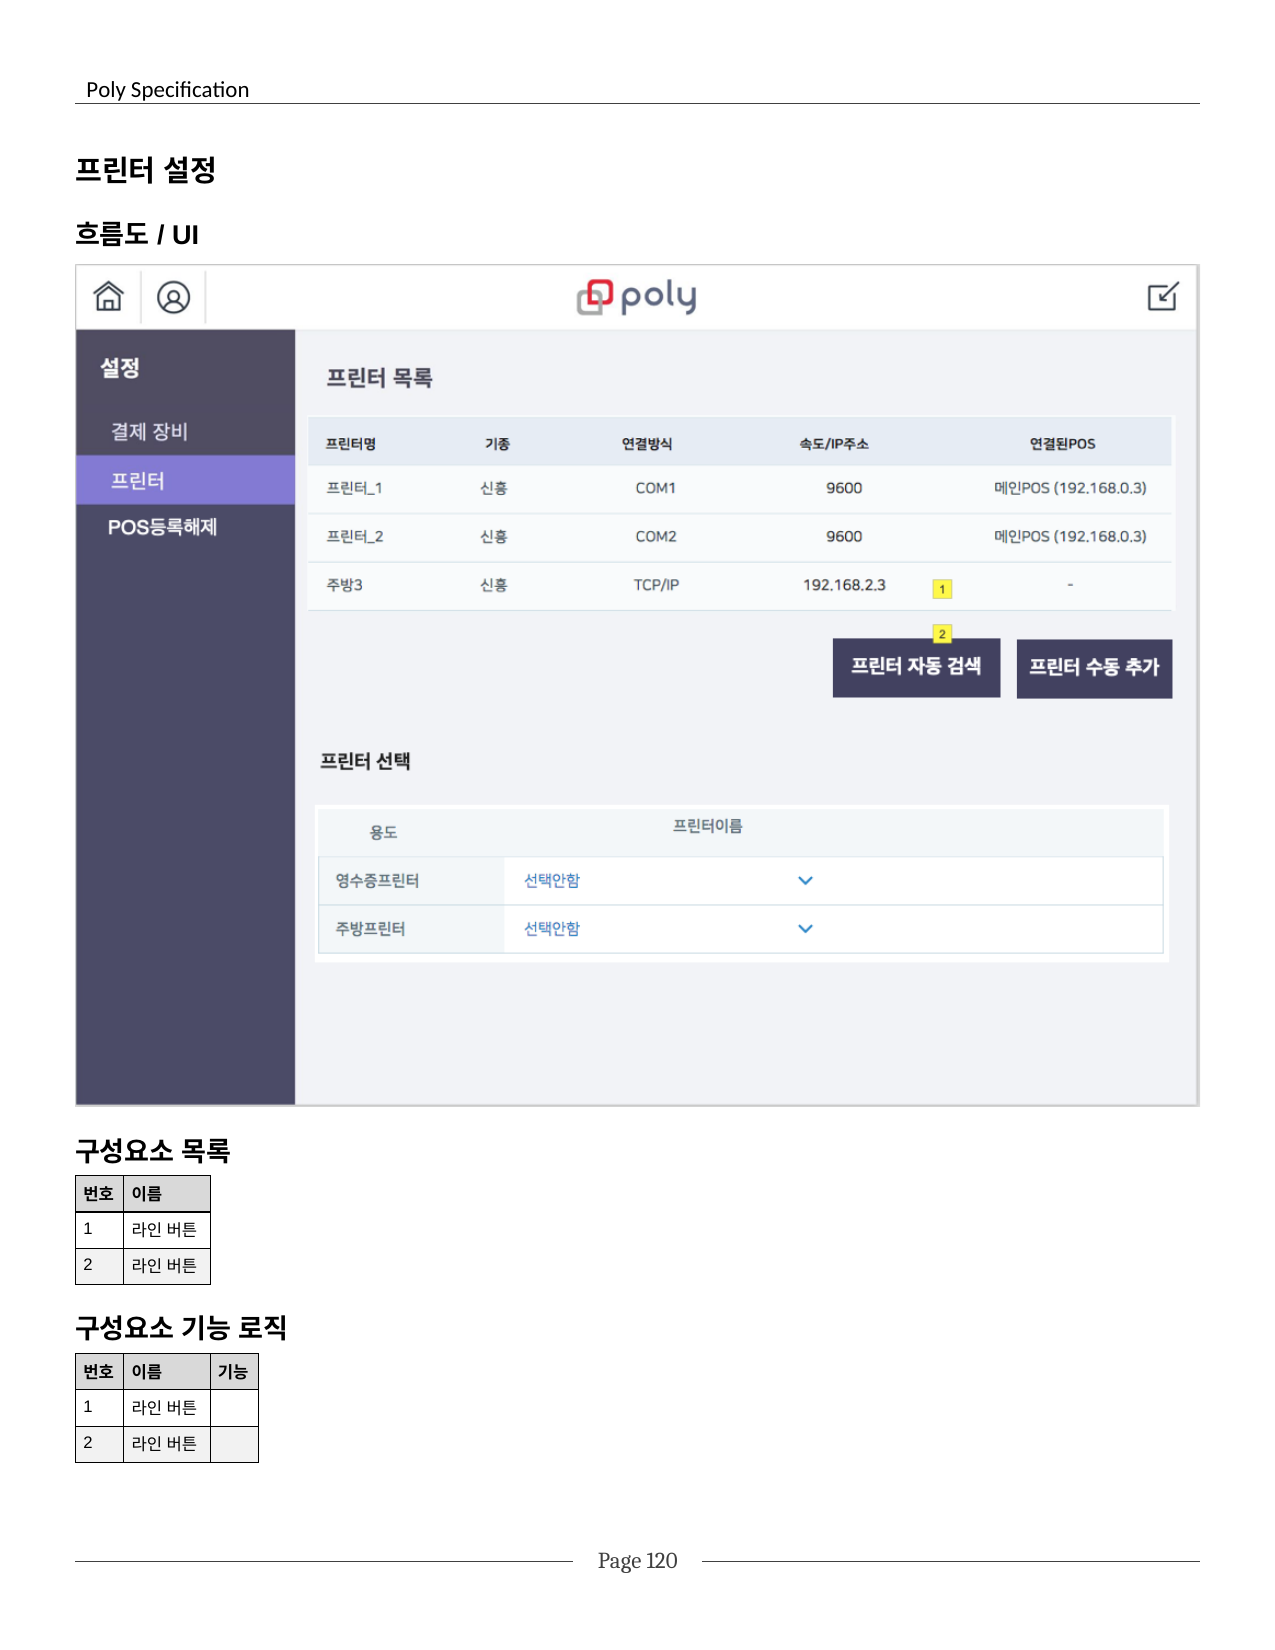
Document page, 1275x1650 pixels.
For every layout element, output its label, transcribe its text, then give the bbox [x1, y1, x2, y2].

table_cell 1 [76, 1213, 123, 1248]
table_cell 라인 버튼 [124, 1249, 210, 1284]
table_header 번호 [76, 1176, 123, 1211]
subtitle 구성요소 기능 로직 [75, 1310, 1200, 1347]
table_header 기능 [211, 1354, 258, 1389]
table_cell 2 [76, 1427, 123, 1462]
table_cell 2 [76, 1249, 123, 1284]
table_header 이름 [124, 1176, 210, 1211]
subtitle 프린터 설정 [75, 151, 1200, 190]
table_header 번호 [76, 1354, 123, 1389]
table_cell [211, 1390, 258, 1426]
subtitle 흐름도 / UI [75, 215, 1200, 252]
table_cell 라인 버튼 [124, 1427, 210, 1462]
table_cell 1 [76, 1390, 123, 1426]
table_cell 라인 버튼 [124, 1390, 210, 1426]
subtitle 구성요소 목록 [75, 1132, 1200, 1169]
table_cell [211, 1427, 258, 1462]
picture [75, 264, 1200, 1107]
table_header 이름 [124, 1354, 210, 1389]
table_cell 라인 버튼 [124, 1213, 210, 1248]
